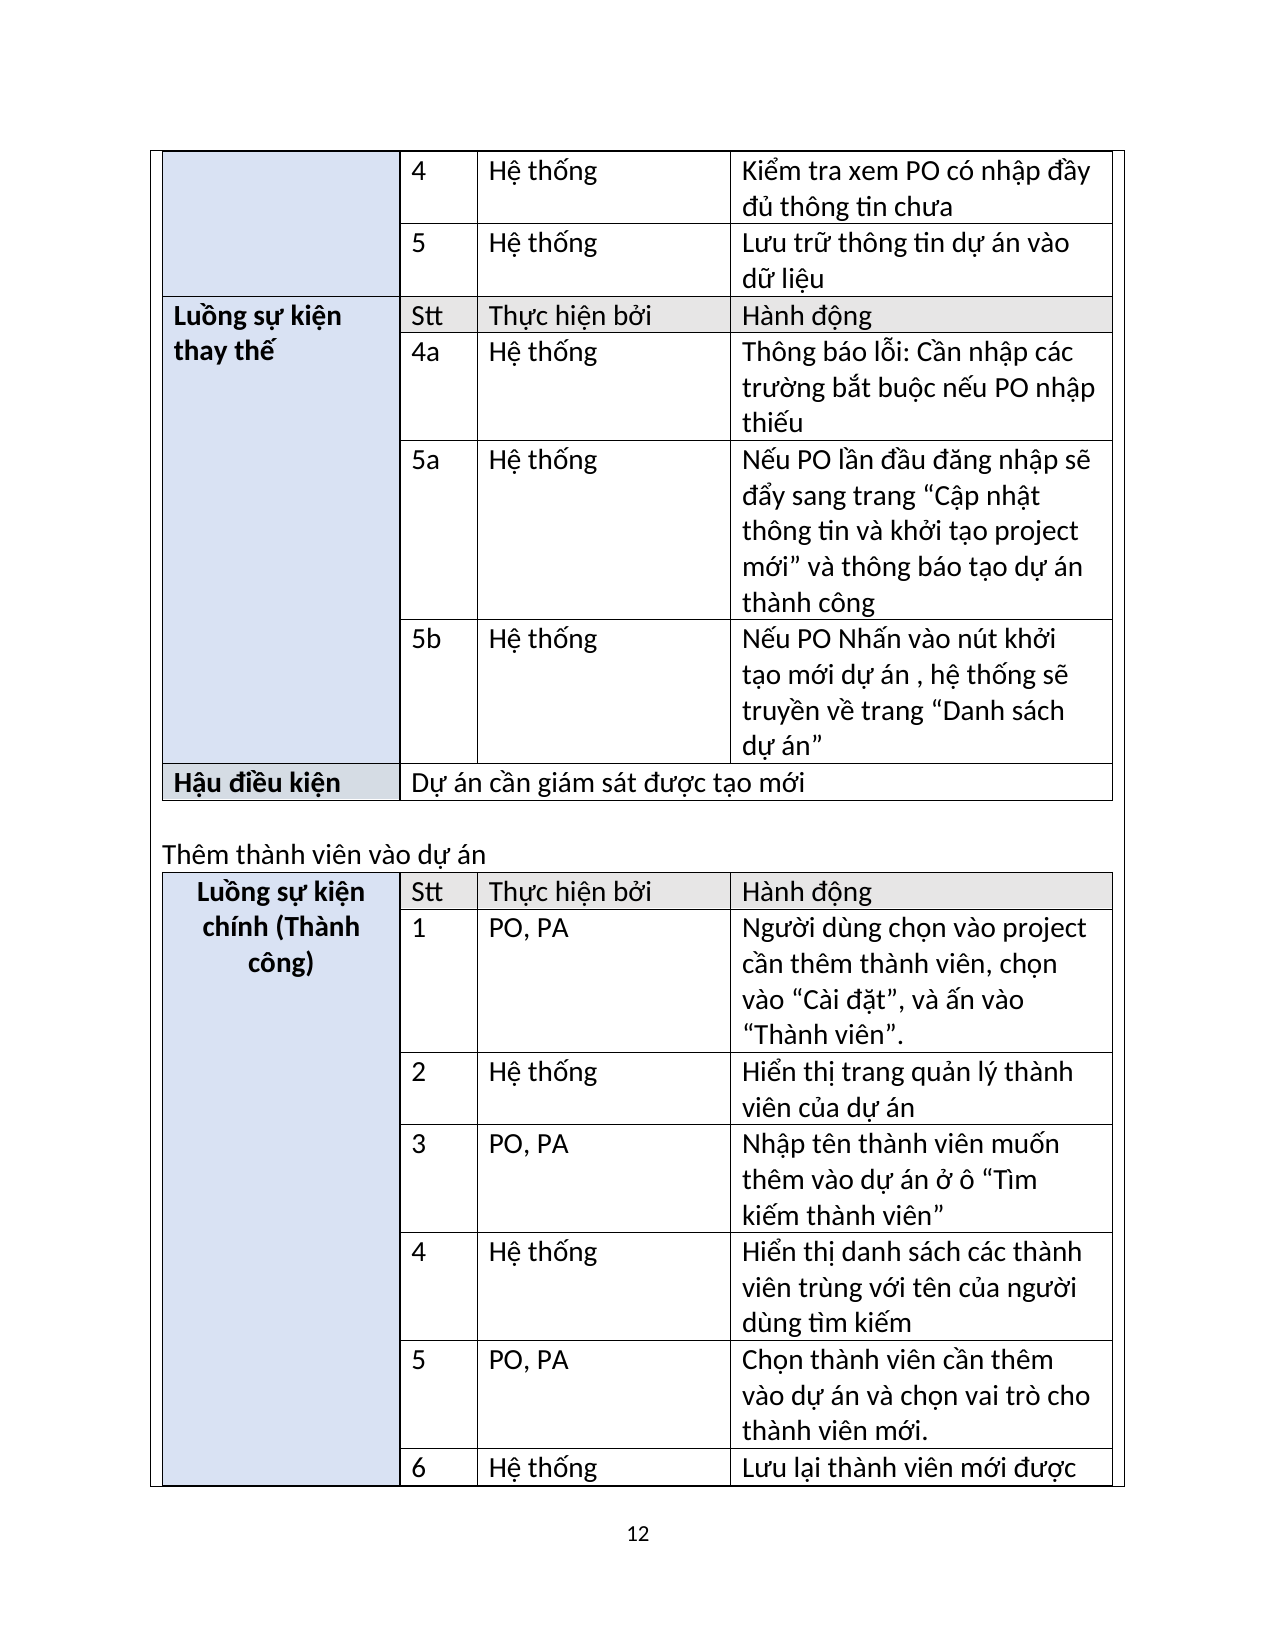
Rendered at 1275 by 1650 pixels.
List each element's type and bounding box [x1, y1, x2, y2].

table_cell [151, 151, 1124, 1486]
